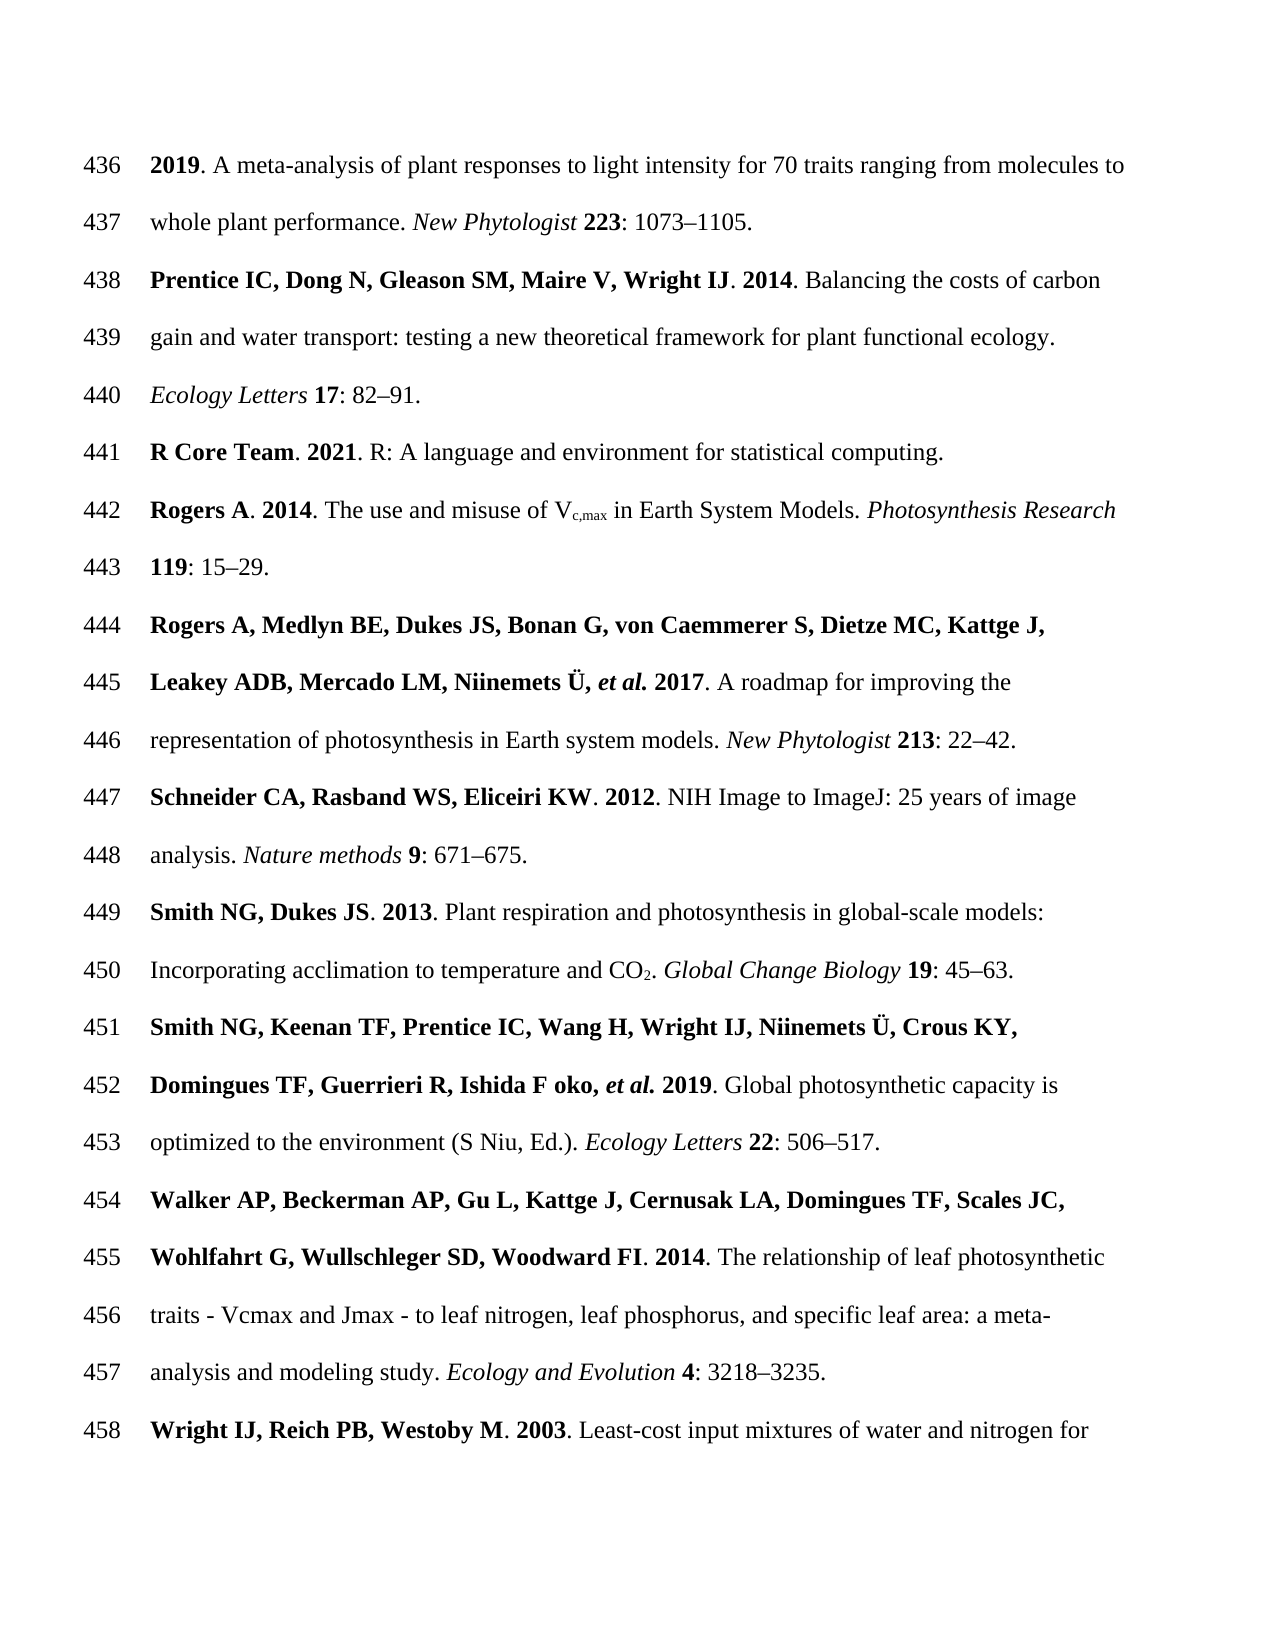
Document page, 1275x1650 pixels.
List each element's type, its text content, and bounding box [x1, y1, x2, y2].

text Walker AP, Beckerman AP, Gu L, Kattge J, Cernusak LA, Domingues TF, Scales JC, Wohlfahrt G, Wullschleger SD, Woodward FI. 2014. The relationship of leaf photosynthetic traits - Vcmax and Jmax - to leaf nitrogen, leaf phosphorus, and specific leaf area: a meta-analysis and modeling study. Ecology and Evolution 4: 3218–3235. [150, 1185, 1125, 1386]
text Smith NG, Dukes JS. 2013. Plant respiration and photosynthesis in global-scale models: Incorporating acclimation to temperature and CO2. Global Change Biology 19: 45–63. [150, 897, 1125, 984]
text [150, 150, 1125, 236]
text Smith NG, Keenan TF, Prentice IC, Wang H, Wright IJ, Niinemets Ü, Crous KY, Domingues TF, Guerrieri R, Ishida F oko, et al. 2019. Global photosynthetic capacity is optimized to the environment (S Niu, Ed.). Ecology Letters 22: 506–517. [150, 1012, 1125, 1156]
text Rogers A. 2014. The use and misuse of Vc,max in Earth System Models. Photosynthesis Research 119: 15–29. [150, 495, 1125, 581]
text Prentice IC, Dong N, Gleason SM, Maire V, Wright IJ. 2014. Balancing the costs of carbon gain and water transport: testing a new theoretical framework for plant functional ecology. Ecology Letters 17: 82–91. [150, 265, 1125, 409]
text Rogers A, Medlyn BE, Dukes JS, Bonan G, von Caemmerer S, Dietze MC, Kattge J, Leakey ADB, Mercado LM, Niinemets Ü, et al. 2017. A roadmap for improving the representation of photosynthesis in Earth system models. New Phytologist 213: 22–42. [150, 610, 1125, 754]
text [150, 1415, 1125, 1444]
text Schneider CA, Rasband WS, Eliceiri KW. 2012. NIH Image to ImageJ: 25 years of image analysis. Nature methods 9: 671–675. [150, 782, 1125, 869]
text R Core Team. 2021. R: A language and environment for statistical computing. [150, 437, 1125, 466]
